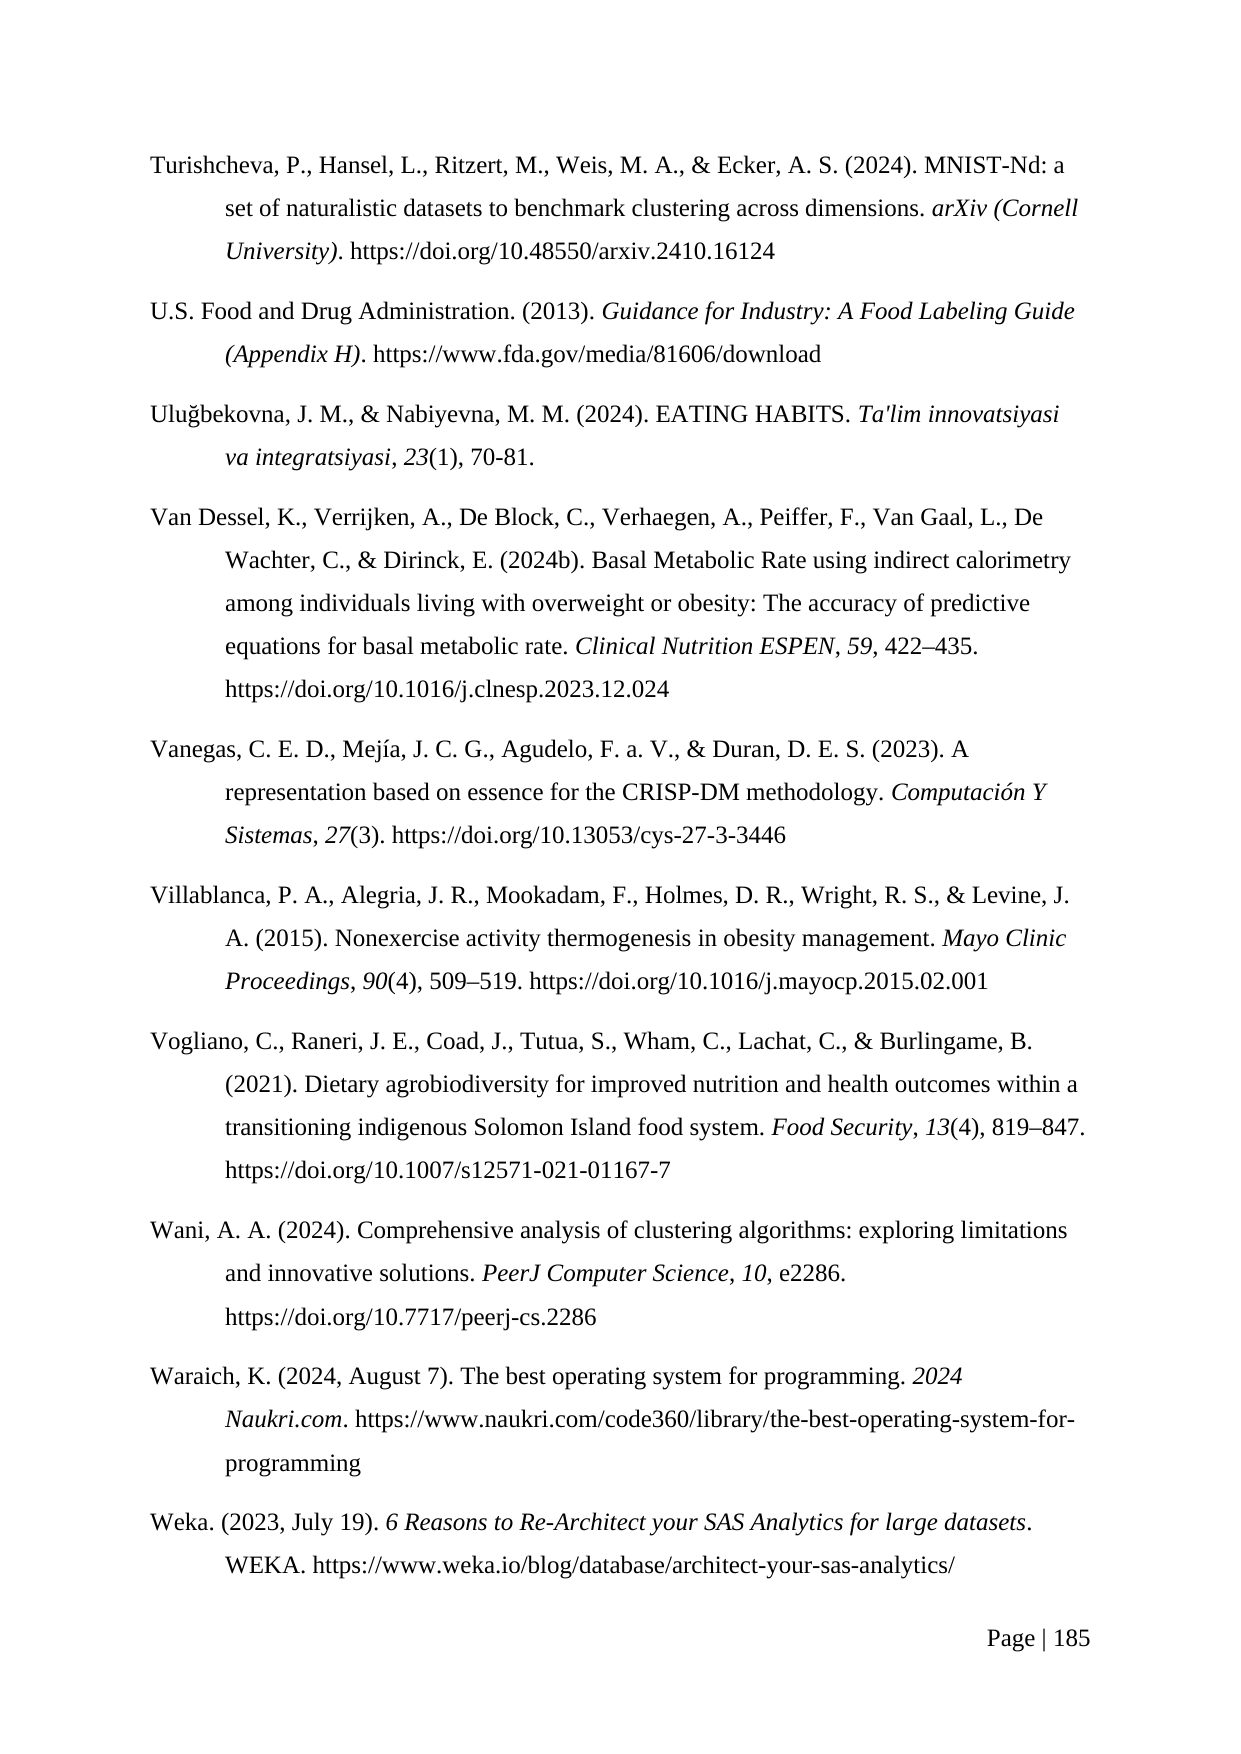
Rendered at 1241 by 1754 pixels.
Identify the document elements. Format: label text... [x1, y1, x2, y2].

text Weka. (2023, July 19). 6 Reasons to Re-Architect your SAS Analytics for large datasets. WEKA. https://www.weka.io/blog/database/architect-your-sas-analytics/ [150, 1507, 1090, 1579]
text Turishcheva, P., Hansel, L., Ritzert, M., Weis, M. A., & Ecker, A. S. (2024). MNIST-Nd: a set of naturalistic datasets to benchmark clustering across dimensions. arXiv (Cornell University). https://doi.org/10.48550/arxiv.2410.16124 [150, 150, 1090, 265]
text Uluğbekovna, J. M., & Nabiyevna, M. M. (2024). EATING HABITS. Ta'lim innovatsiyasi va integratsiyasi, 23(1), 70-81. [150, 399, 1090, 471]
text Vogliano, C., Raneri, J. E., Coad, J., Tutua, S., Wham, C., Lachat, C., & Burlingame, B. (2021). Dietary agrobiodiversity for improved nutrition and health outcomes within a transitioning indigenous Solomon Island food system. Food Security, 13(4), 819–847. https://doi.org/10.1007/s12571-021-01167-7 [150, 1026, 1090, 1184]
text Waraich, K. (2024, August 7). The best operating system for programming. 2024 Naukri.com. https://www.naukri.com/code360/library/the-best-operating-system-for-programming [150, 1361, 1090, 1476]
text Van Dessel, K., Verrijken, A., De Block, C., Verhaegen, A., Peiffer, F., Van Gaal, L., De Wachter, C., & Dirinck, E. (2024b). Basal Metabolic Rate using indirect calorimetry among individuals living with overweight or obesity: The accuracy of predictive equations for basal metabolic rate. Clinical Nutrition ESPEN, 59, 422–435. https://doi.org/10.1016/j.clnesp.2023.12.024 [150, 502, 1090, 703]
text Wani, A. A. (2024). Comprehensive analysis of clustering algorithms: exploring limitations and innovative solutions. PeerJ Computer Science, 10, e2286. https://doi.org/10.7717/peerj-cs.2286 [150, 1215, 1090, 1330]
text Villablanca, P. A., Alegria, J. R., Mookadam, F., Holmes, D. R., Wright, R. S., & Levine, J. A. (2015). Nonexercise activity thermogenesis in obesity management. Mayo Clinic Proceedings, 90(4), 509–519. https://doi.org/10.1016/j.mayocp.2015.02.001 [150, 880, 1090, 995]
text U.S. Food and Drug Administration. (2013). Guidance for Industry: A Food Labeling Guide (Appendix H). https://www.fda.gov/media/81606/download [150, 296, 1090, 368]
text Vanegas, C. E. D., Mejía, J. C. G., Agudelo, F. a. V., & Duran, D. E. S. (2023). A representation based on essence for the CRISP-DM methodology. Computación Y Sistemas, 27(3). https://doi.org/10.13053/cys-27-3-3446 [150, 734, 1090, 849]
